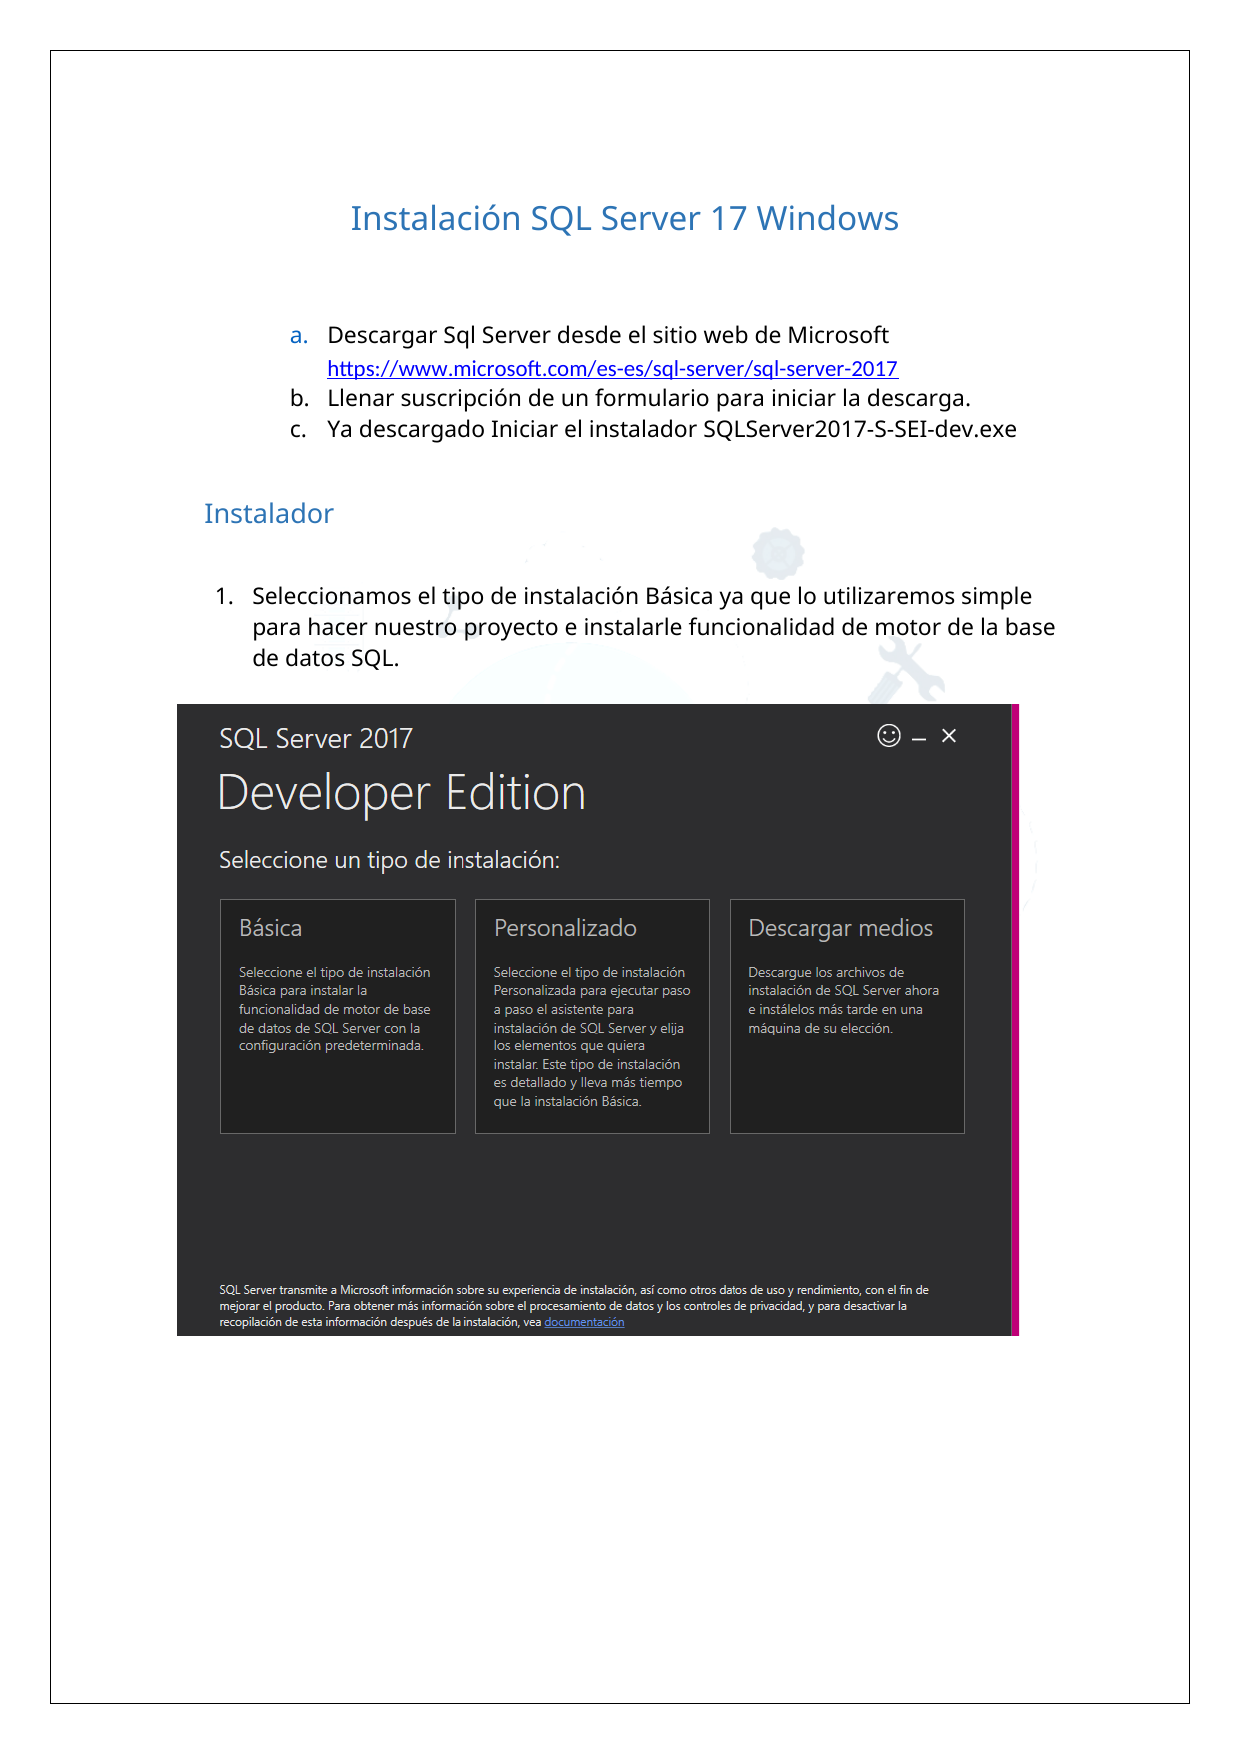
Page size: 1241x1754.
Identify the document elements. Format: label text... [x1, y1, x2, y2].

text Instalador [204, 495, 1063, 532]
list Descargar Sql Server desde el sitio web de Microsoft [289, 319, 1007, 350]
list Llenar suscripción de un formulario para iniciar la descarga. [289, 382, 1063, 413]
picture [177, 704, 1020, 1336]
list Ya descargado Iniciar el instalador SQLServer2017-S-SEI-dev.exe [289, 413, 1063, 444]
text Instalación SQL Server 17 Windows [177, 194, 1073, 240]
list Seleccionamos el tipo de instalación Básica ya que lo utilizaremos simple para hacer nuestro proyecto e instalarle funcionalidad de motor de la base de datos SQL. [214, 580, 1063, 673]
list https://www.microsoft.com/es-es/sql-server/sql-server-2017 [327, 354, 1063, 382]
